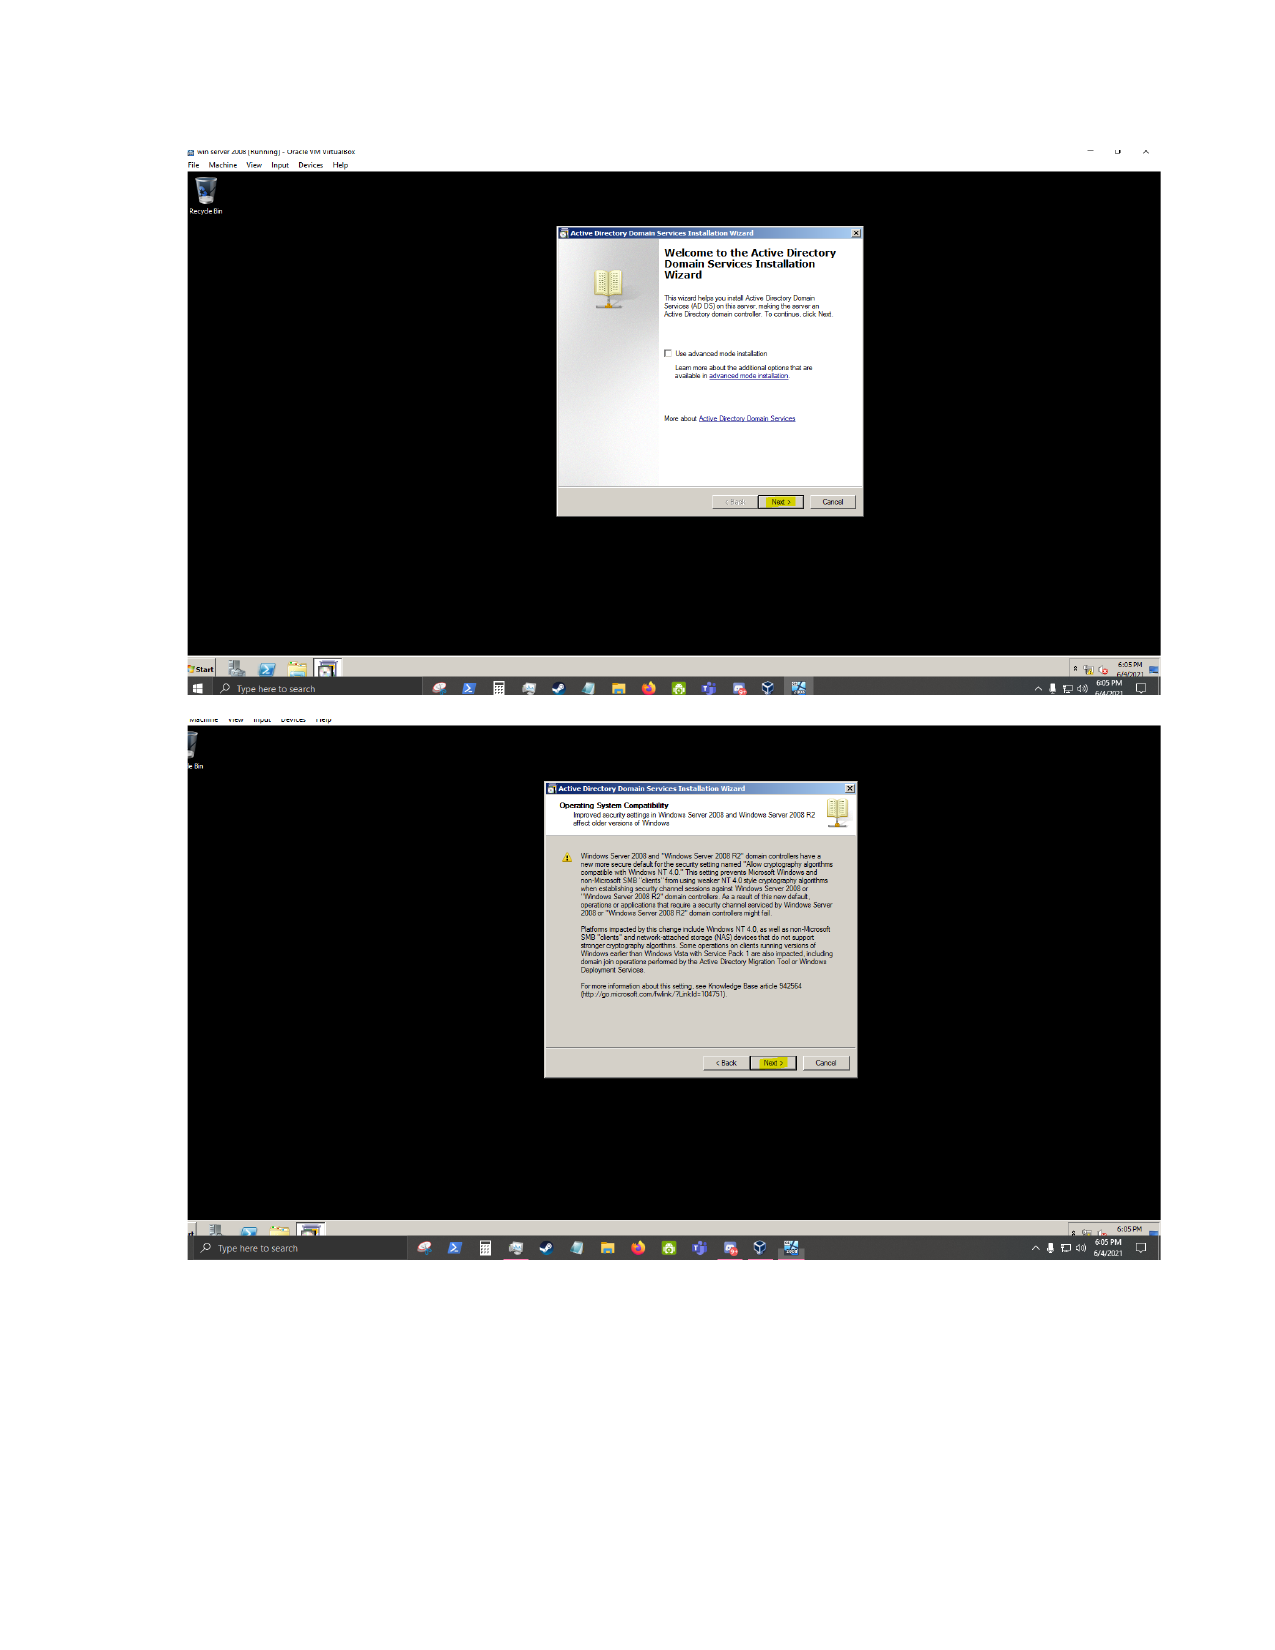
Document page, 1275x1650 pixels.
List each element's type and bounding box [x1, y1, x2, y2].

picture [187, 150, 1161, 695]
picture [187, 719, 1161, 1260]
